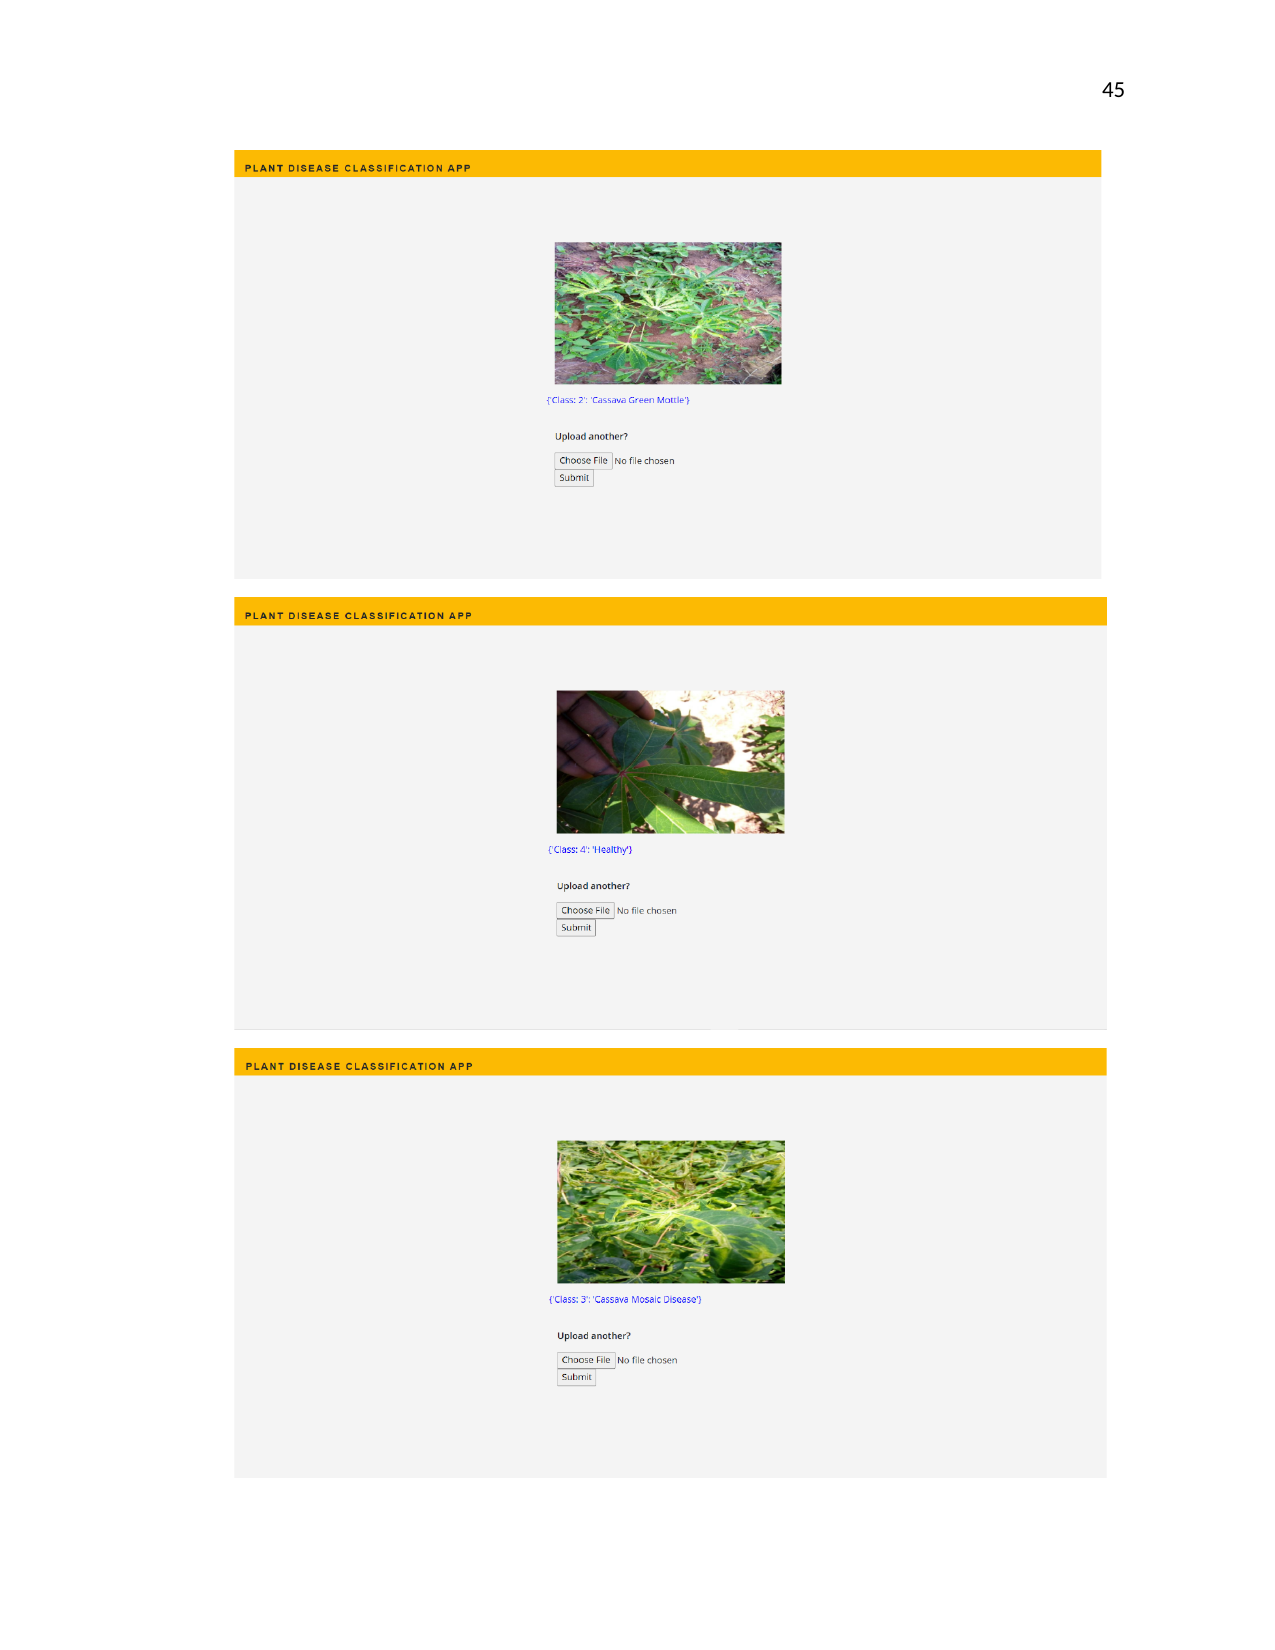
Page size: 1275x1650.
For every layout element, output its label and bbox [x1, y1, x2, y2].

picture [234, 1048, 1107, 1478]
picture [234, 150, 1102, 579]
picture [234, 597, 1107, 1030]
